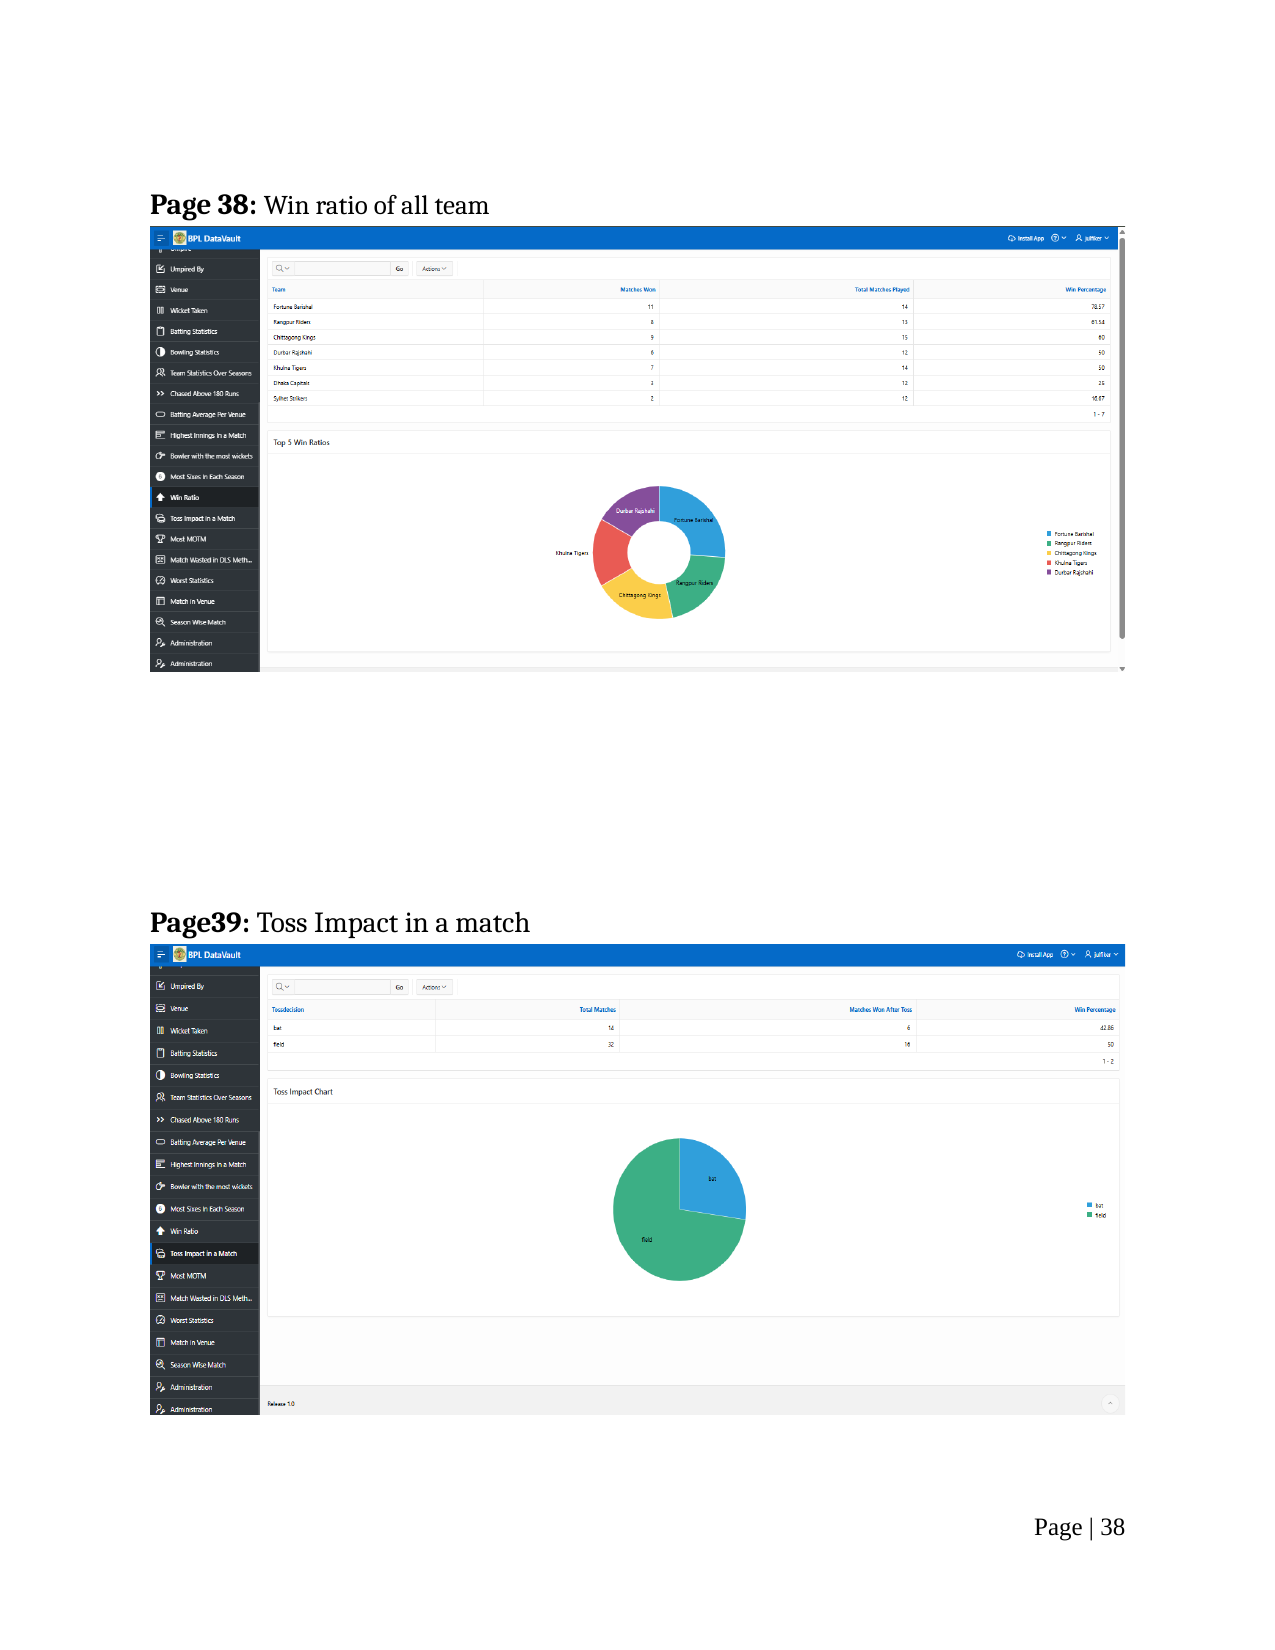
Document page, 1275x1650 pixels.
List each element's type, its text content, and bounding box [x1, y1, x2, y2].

picture [150, 226, 1125, 672]
text Page 38: Win ratio of all team [150, 188, 1044, 222]
picture [150, 944, 1125, 1415]
text Page39: Toss Impact in a match [150, 906, 1044, 940]
